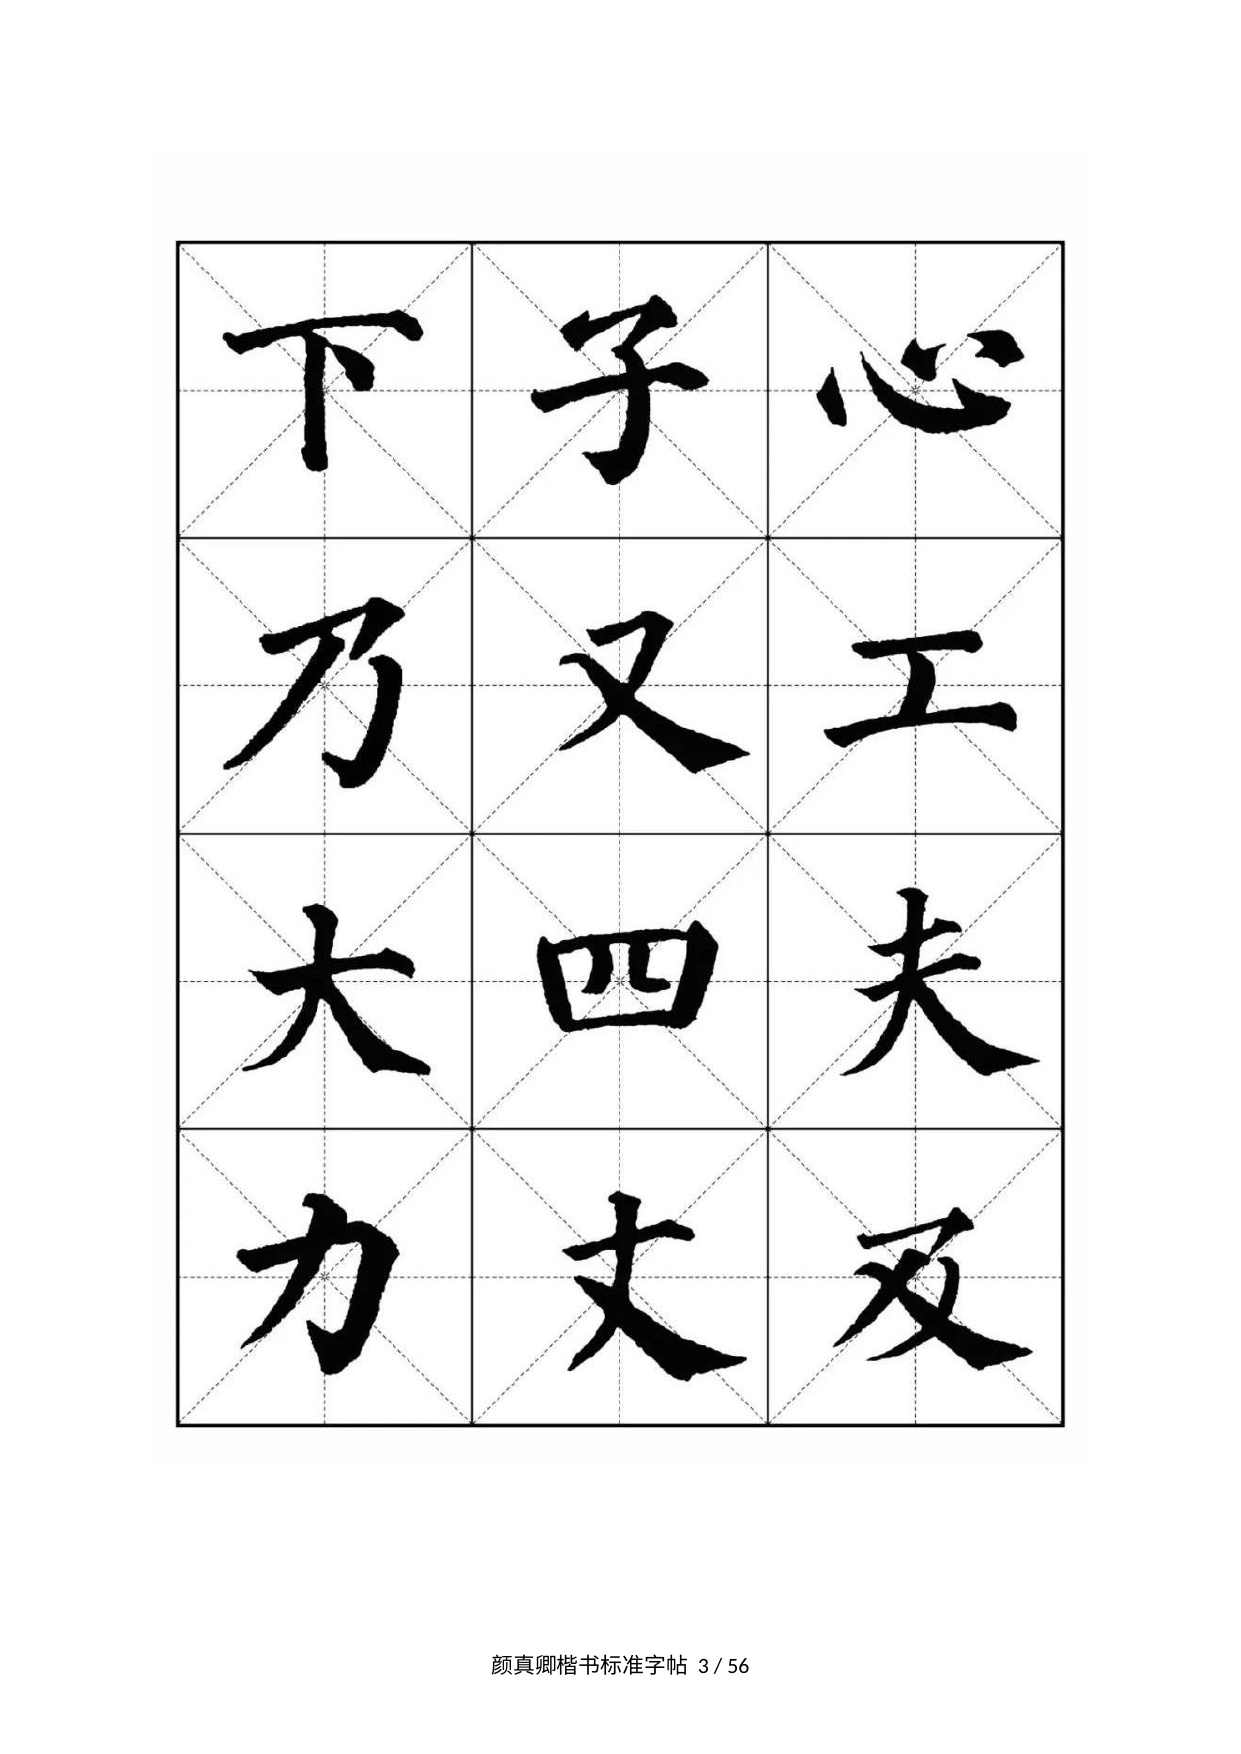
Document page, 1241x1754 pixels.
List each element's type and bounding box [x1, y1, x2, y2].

picture [151, 150, 1089, 1463]
